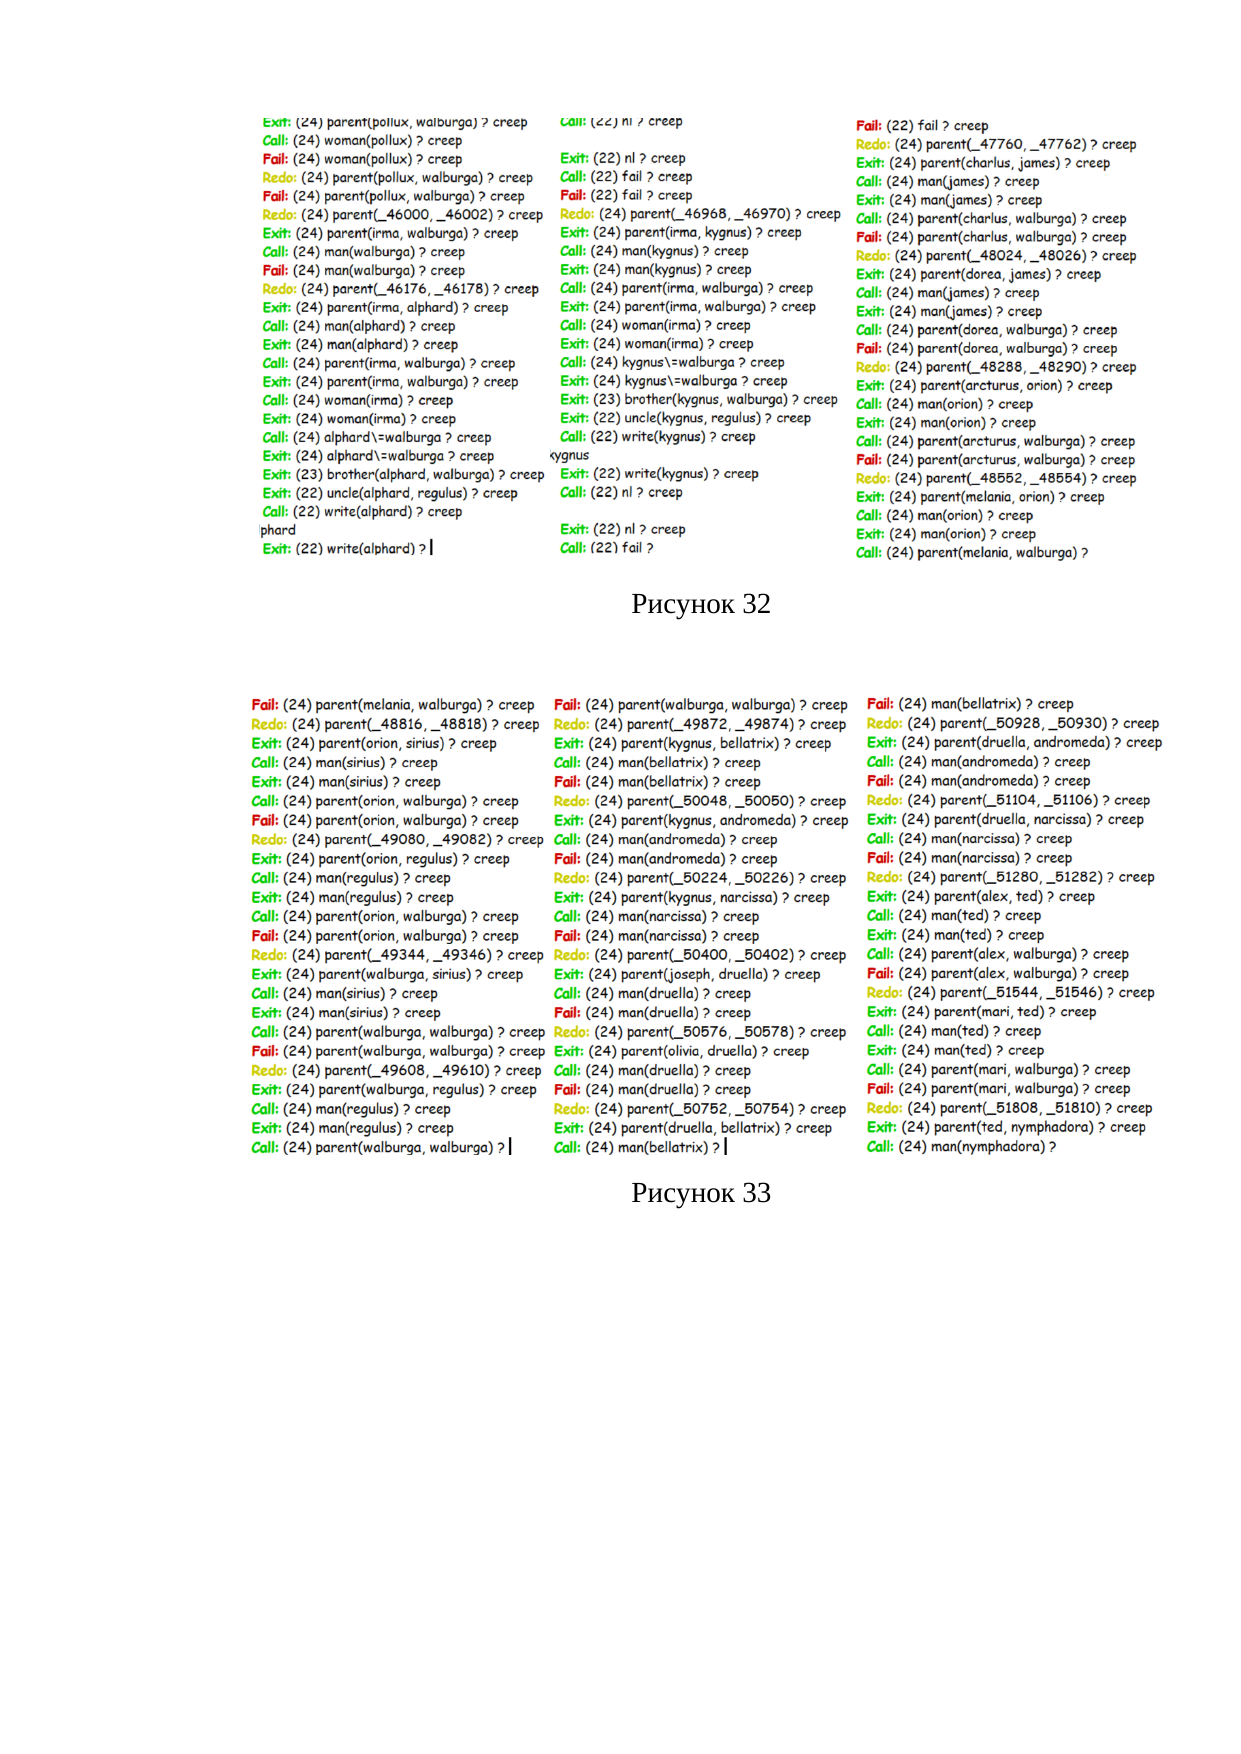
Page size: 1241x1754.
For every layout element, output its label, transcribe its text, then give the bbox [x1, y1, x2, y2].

picture [251, 696, 1176, 1155]
picture [259, 118, 1144, 566]
text Рисунок 33 [177, 1176, 1152, 1209]
text Рисунок 32 [177, 586, 1152, 619]
